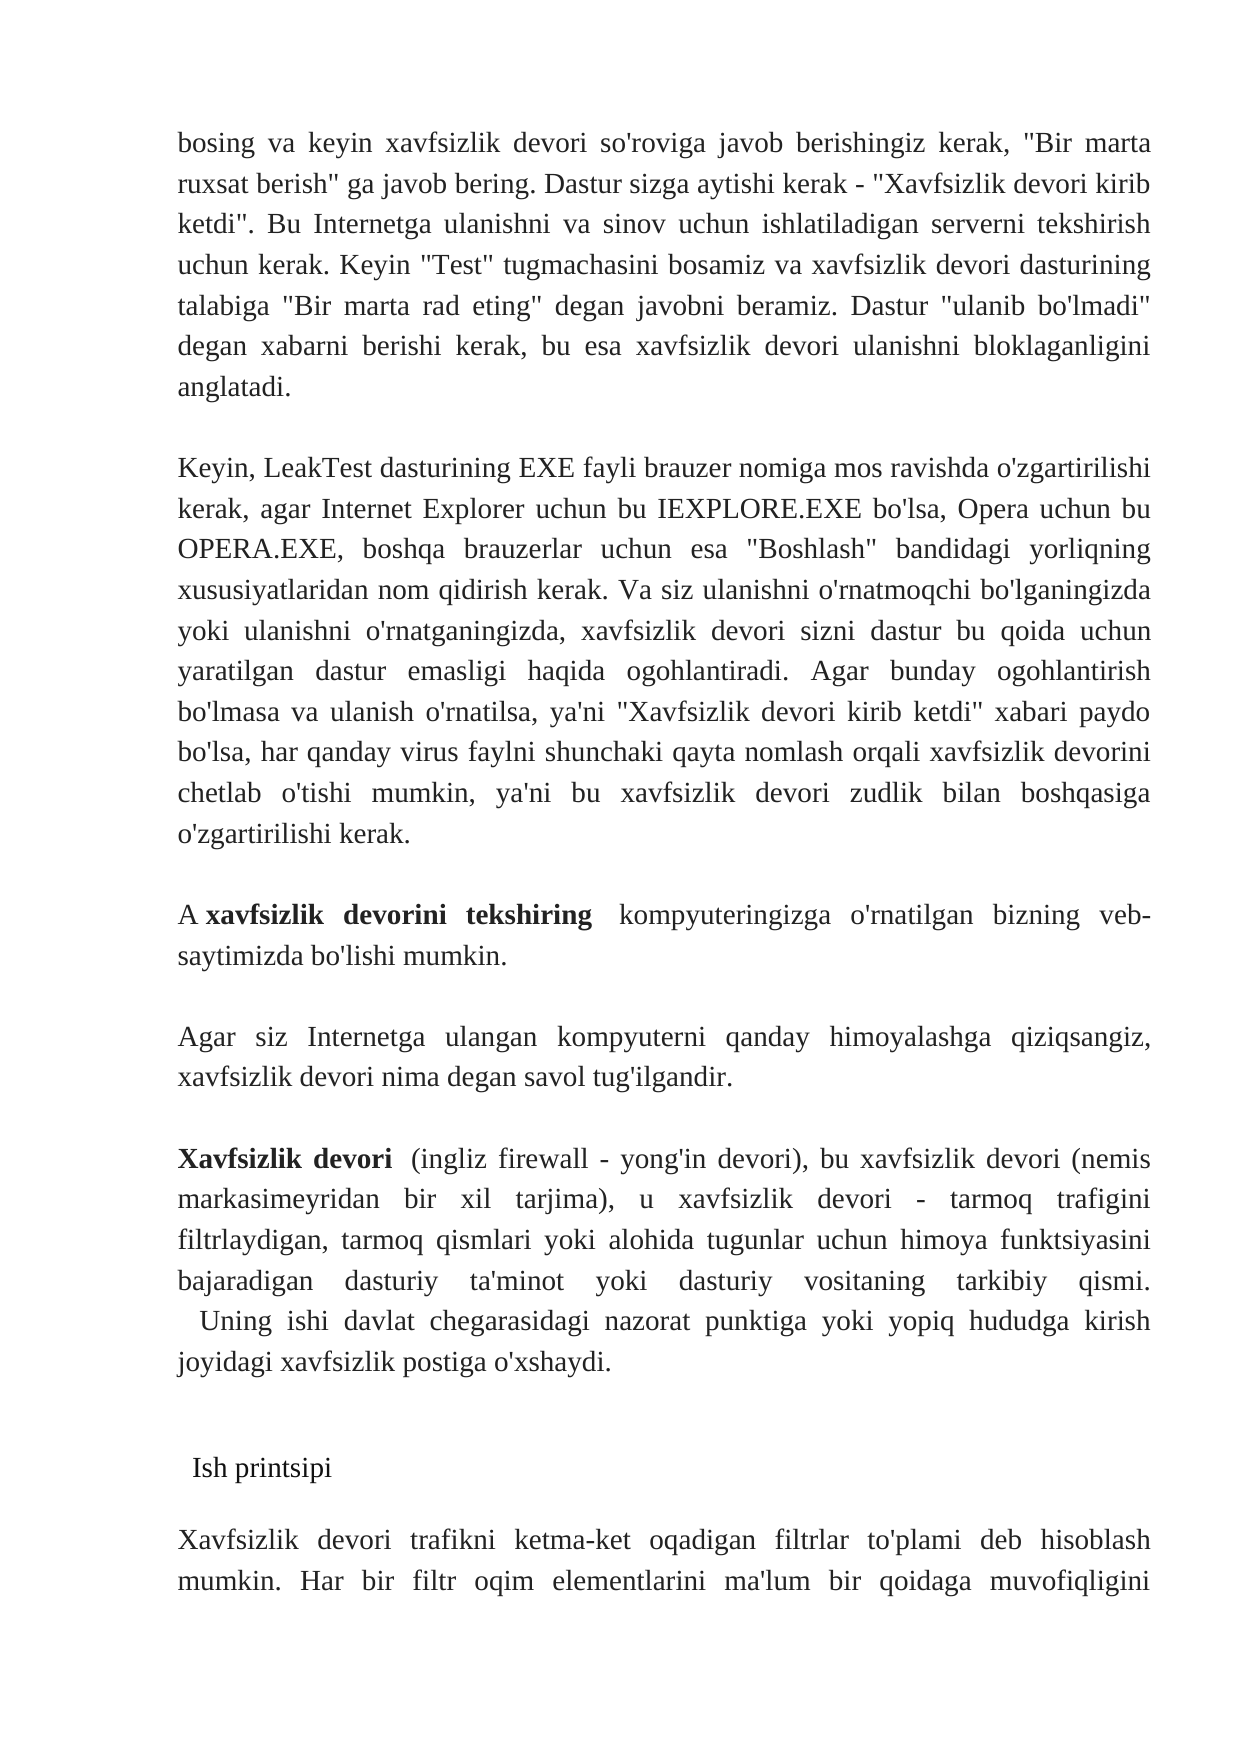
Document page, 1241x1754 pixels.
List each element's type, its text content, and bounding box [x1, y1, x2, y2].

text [177, 118, 1152, 402]
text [177, 1515, 1152, 1596]
text Xavfsizlik devori (ingliz firewall - yong'in devori), bu xavfsizlik devori (nemis markasimeyridan bir xil tarjima), u xavfsizlik devori - tarmoq trafigini filtrlaydigan, tarmoq qismlari yoki alohida tugunlar uchun himoya funktsiyasini bajaradigan dasturiy ta'minot yoki dasturiy vositaning tarkibiy qismi. Uning ishi davlat chegarasidagi nazorat punktiga yoki yopiq hududga kirish joyidagi xavfsizlik postiga o'xshaydi. [177, 1134, 1152, 1377]
text Keyin, LeakTest dasturining EXE fayli brauzer nomiga mos ravishda o'zgartirilishi kerak, agar Internet Explorer uchun bu IEXPLORE.EXE bo'lsa, Opera uchun bu OPERA.EXE, boshqa brauzerlar uchun esa "Boshlash" bandidagi yorliqning xususiyatlaridan nom qidirish kerak. Va siz ulanishni o'rnatmoqchi bo'lganingizda yoki ulanishni o'rnatganingizda, xavfsizlik devori sizni dastur bu qoida uchun yaratilgan dastur emasligi haqida ogohlantiradi. Agar bunday ogohlantirish bo'lmasa va ulanish o'rnatilsa, ya'ni "Xavfsizlik devori kirib ketdi" xabari paydo bo'lsa, har qanday virus faylni shunchaki qayta nomlash orqali xavfsizlik devorini chetlab o'tishi mumkin, ya'ni bu xavfsizlik devori zudlik bilan boshqasiga o'zgartirilishi kerak. [177, 443, 1152, 849]
text Agar siz Internetga ulangan kompyuterni qanday himoyalashga qiziqsangiz, xavfsizlik devori nima degan savol tug'ilgandir. [177, 1012, 1152, 1093]
text Ish printsipi [177, 1424, 1152, 1484]
text A xavfsizlik devorini tekshiring kompyuteringizga o'rnatilgan bizning veb-saytimizda bo'lishi mumkin. [177, 890, 1152, 971]
